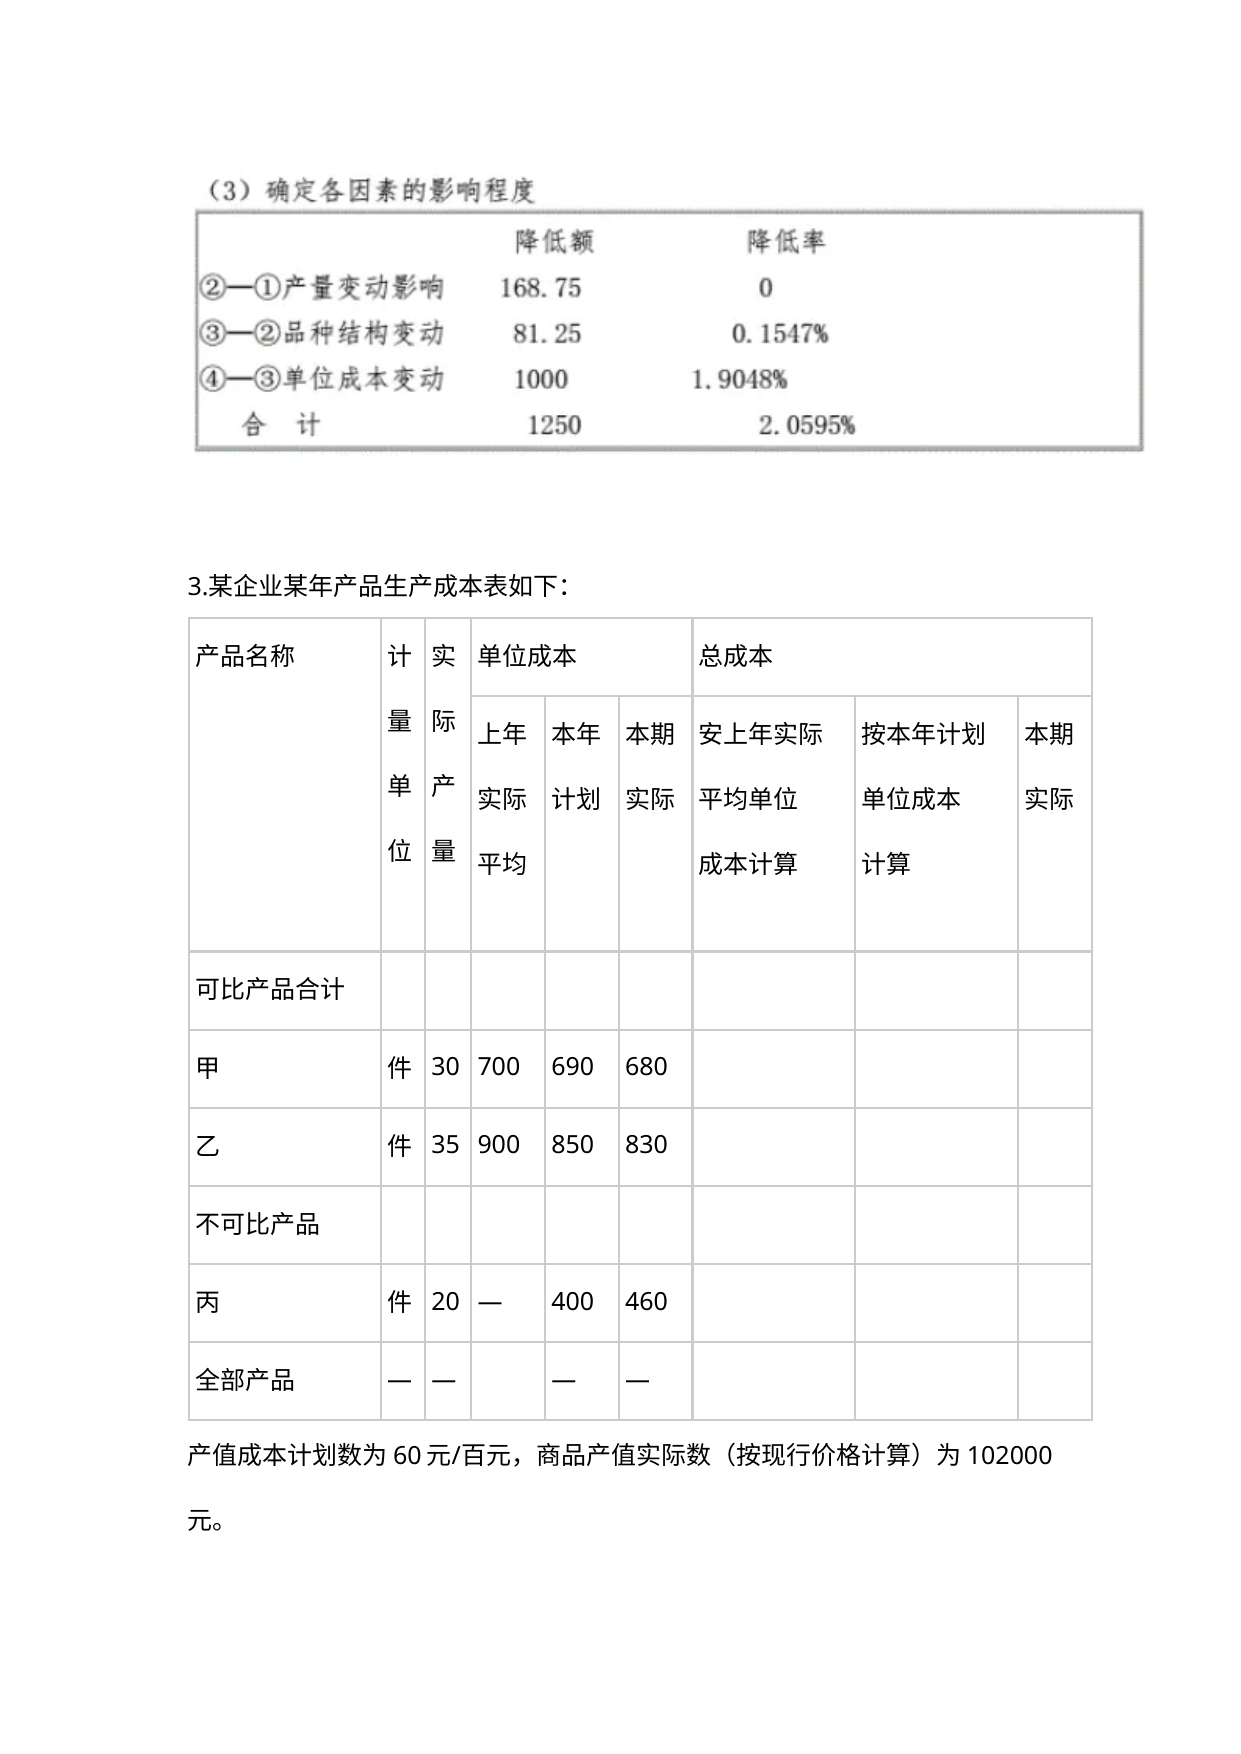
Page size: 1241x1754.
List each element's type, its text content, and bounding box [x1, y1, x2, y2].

table_cell [620, 1187, 691, 1263]
table_cell [694, 1187, 854, 1263]
table_cell [856, 1265, 1017, 1341]
table_cell [472, 1343, 544, 1419]
table_cell 不可比产品 [190, 1187, 380, 1263]
table_cell [856, 1109, 1017, 1185]
table_cell 件 [382, 1109, 424, 1185]
table_cell 全部产品 [190, 1343, 380, 1419]
table_cell [856, 1343, 1017, 1419]
table_cell 690 [546, 1031, 618, 1107]
table_cell 件 [382, 1031, 424, 1107]
table_cell [694, 1031, 854, 1107]
table_cell 件 [382, 1265, 424, 1341]
table_cell 700 [472, 1031, 544, 1107]
table_cell 680 [620, 1031, 691, 1107]
table_cell — [426, 1343, 470, 1419]
table_header 总成本 [694, 619, 1091, 695]
table_header 实 际 产 量 [426, 619, 470, 950]
table_cell [546, 953, 618, 1028]
table_cell 按本年计划 单位成本 计算 [856, 697, 1017, 950]
table_cell — [382, 1343, 424, 1419]
table_cell [856, 953, 1017, 1028]
table_cell 20 [426, 1265, 470, 1341]
table_header 单位成本 [472, 619, 691, 695]
table_cell [546, 1187, 618, 1263]
table_cell 本期 实际 [1019, 697, 1091, 950]
picture [187, 162, 1154, 458]
table_cell [382, 953, 424, 1028]
table_cell [694, 1343, 854, 1419]
table_cell — [546, 1343, 618, 1419]
table_cell 850 [546, 1109, 618, 1185]
table_cell — [620, 1343, 691, 1419]
table_cell 900 [472, 1109, 544, 1185]
table_cell [472, 953, 544, 1028]
table_cell 可比产品合计 [190, 953, 380, 1028]
table_cell 丙 [190, 1265, 380, 1341]
table_cell 460 [620, 1265, 691, 1341]
table_cell 上年 实际 平均 [472, 697, 544, 950]
table_cell 30 [426, 1031, 470, 1107]
table_cell 400 [546, 1265, 618, 1341]
table_cell 乙 [190, 1109, 380, 1185]
table_cell — [472, 1265, 544, 1341]
table_cell [620, 953, 691, 1028]
table_cell [382, 1187, 424, 1263]
table_cell [1019, 1265, 1091, 1341]
text 产值成本计划数为60元/百元，商品产值实际数（按现行价格计算）为102000元。 [187, 1421, 1053, 1551]
table_cell 安上年实际 平均单位 成本计算 [694, 697, 854, 950]
table_cell 35 [426, 1109, 470, 1185]
table_cell [426, 1187, 470, 1263]
table_cell [1019, 1343, 1091, 1419]
table_cell [856, 1031, 1017, 1107]
table_cell [1019, 1109, 1091, 1185]
table_cell 830 [620, 1109, 691, 1185]
table_cell [694, 1265, 854, 1341]
table_header 产品名称 [190, 619, 380, 950]
table_cell [856, 1187, 1017, 1263]
text 3.某企业某年产品生产成本表如下： [187, 552, 1053, 617]
table_cell [426, 953, 470, 1028]
table_cell [1019, 1187, 1091, 1263]
table_cell [694, 1109, 854, 1185]
table_cell [1019, 953, 1091, 1028]
table_header 计 量 单 位 [382, 619, 424, 950]
table_cell [1019, 1031, 1091, 1107]
table_cell 本期 实际 [620, 697, 691, 950]
table_cell [694, 953, 854, 1028]
table_cell 本年 计划 [546, 697, 618, 950]
table_cell 甲 [190, 1031, 380, 1107]
table_cell [472, 1187, 544, 1263]
